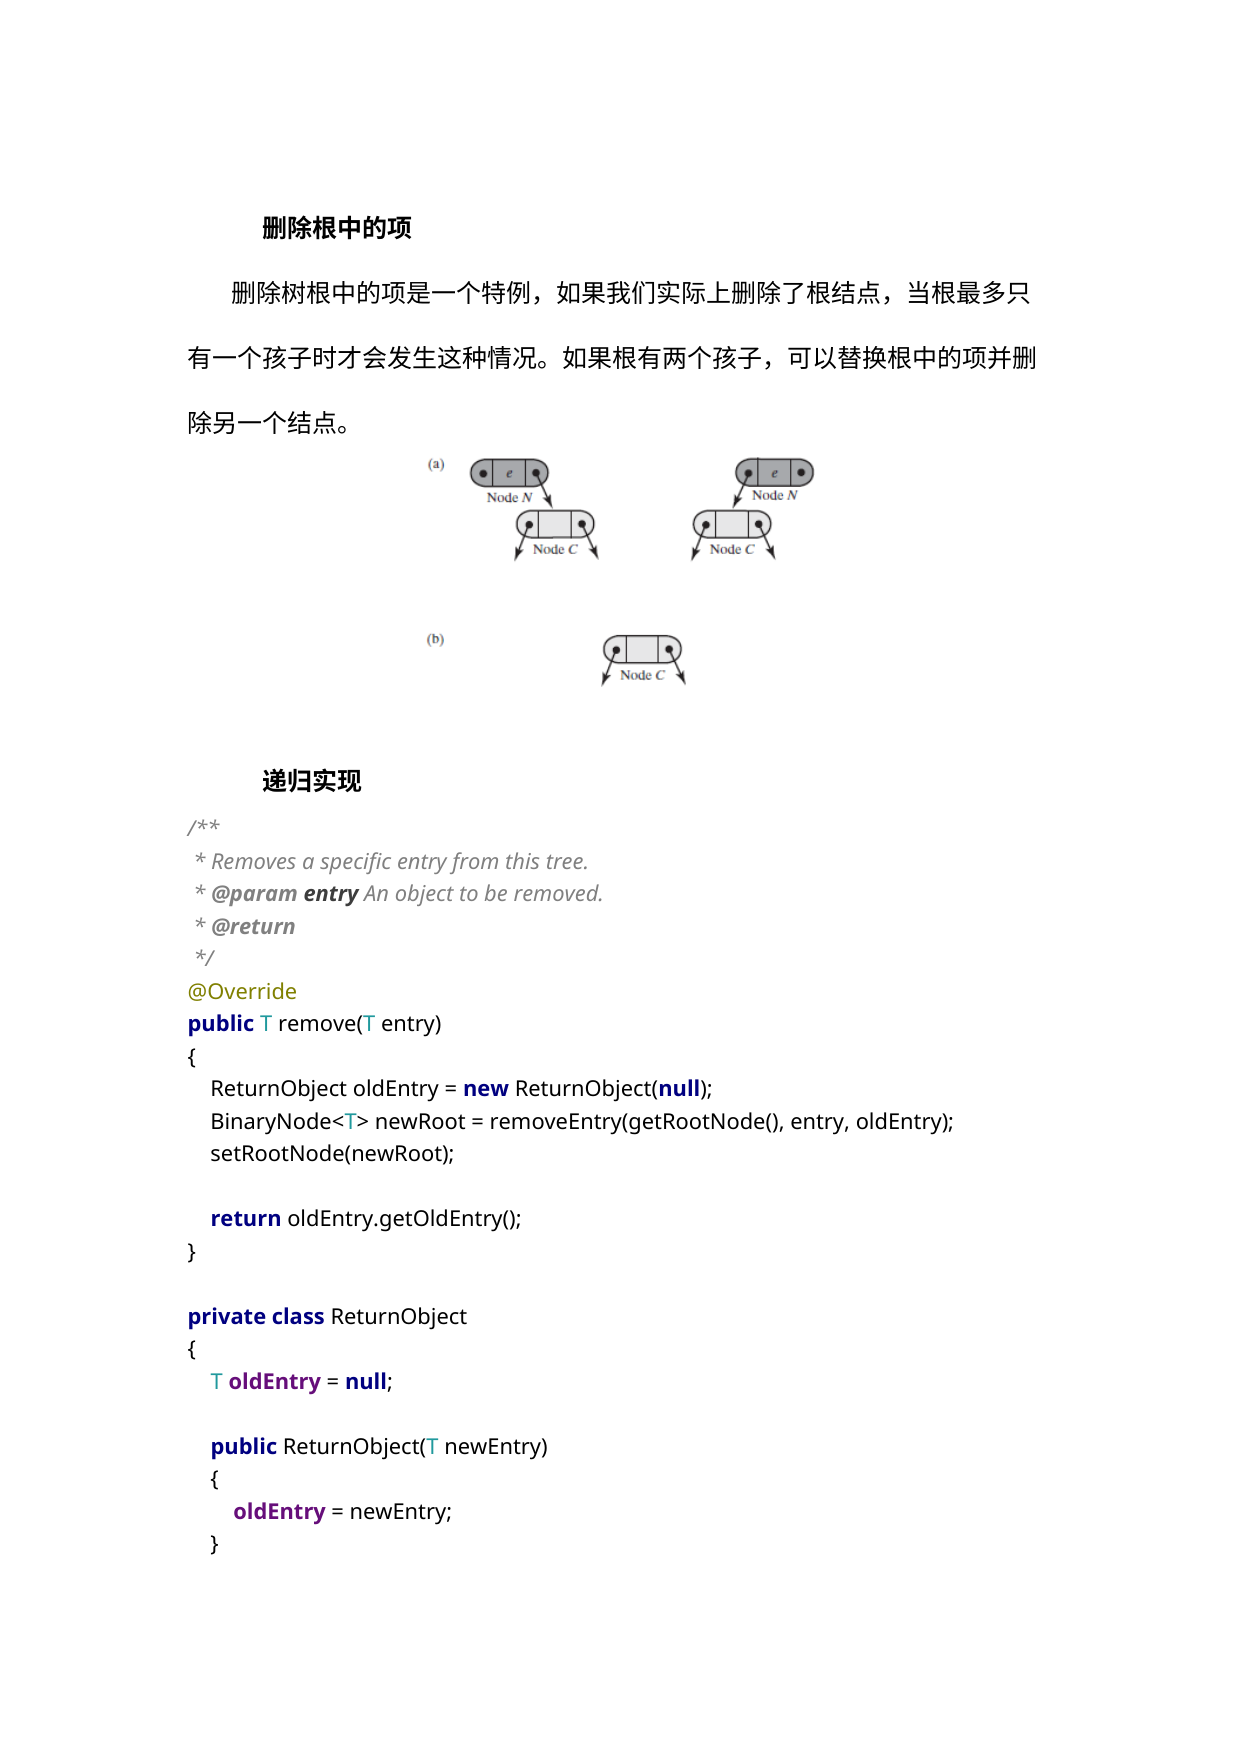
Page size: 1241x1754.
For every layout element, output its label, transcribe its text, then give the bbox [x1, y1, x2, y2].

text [187, 812, 1053, 1559]
picture [424, 454, 816, 688]
text 删除树根中的项是一个特例，如果我们实际上删除了根结点，当根最多只有一个孩子时才会发生这种情况。如果根有两个孩子，可以替换根中的项并删除另一个结点。 [187, 259, 1053, 454]
subtitle 递归实现 [187, 747, 1053, 812]
subtitle 删除根中的项 [187, 194, 1053, 259]
